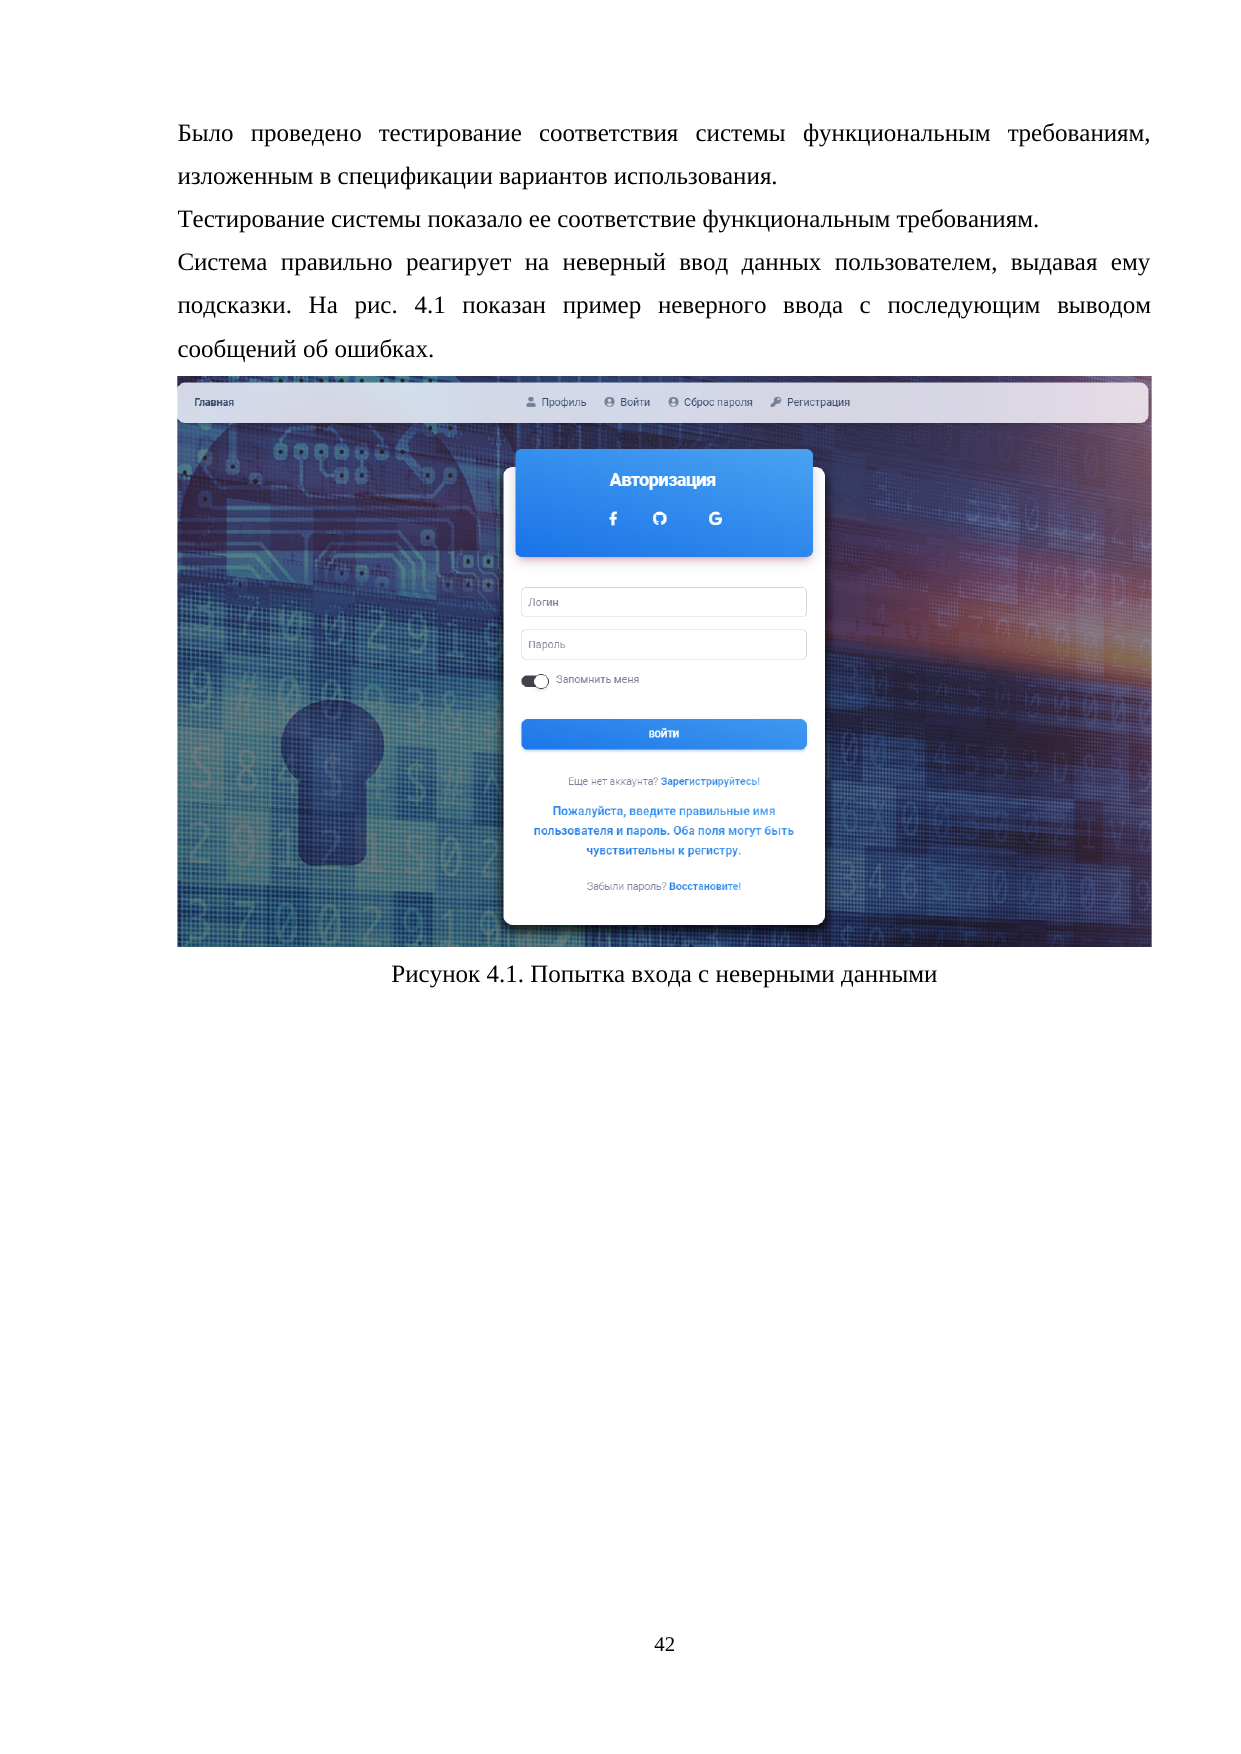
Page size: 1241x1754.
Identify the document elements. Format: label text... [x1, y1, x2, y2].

text Система правильно реагирует на неверный ввод данных пользователем, выдавая ему подсказки. На рис. 4.1 показан пример неверного ввода с последующим выводом сообщений об ошибках. [177, 247, 1152, 362]
text Было проведено тестирование соответствия системы функциональным требованиям, изложенным в спецификации вариантов использования. [177, 118, 1152, 190]
picture [177, 376, 1152, 947]
text Тестирование системы показало ее соответствие функциональным требованиям. [177, 204, 1152, 233]
text Рисунок 4.1. Попытка входа с неверными данными [177, 959, 1152, 988]
